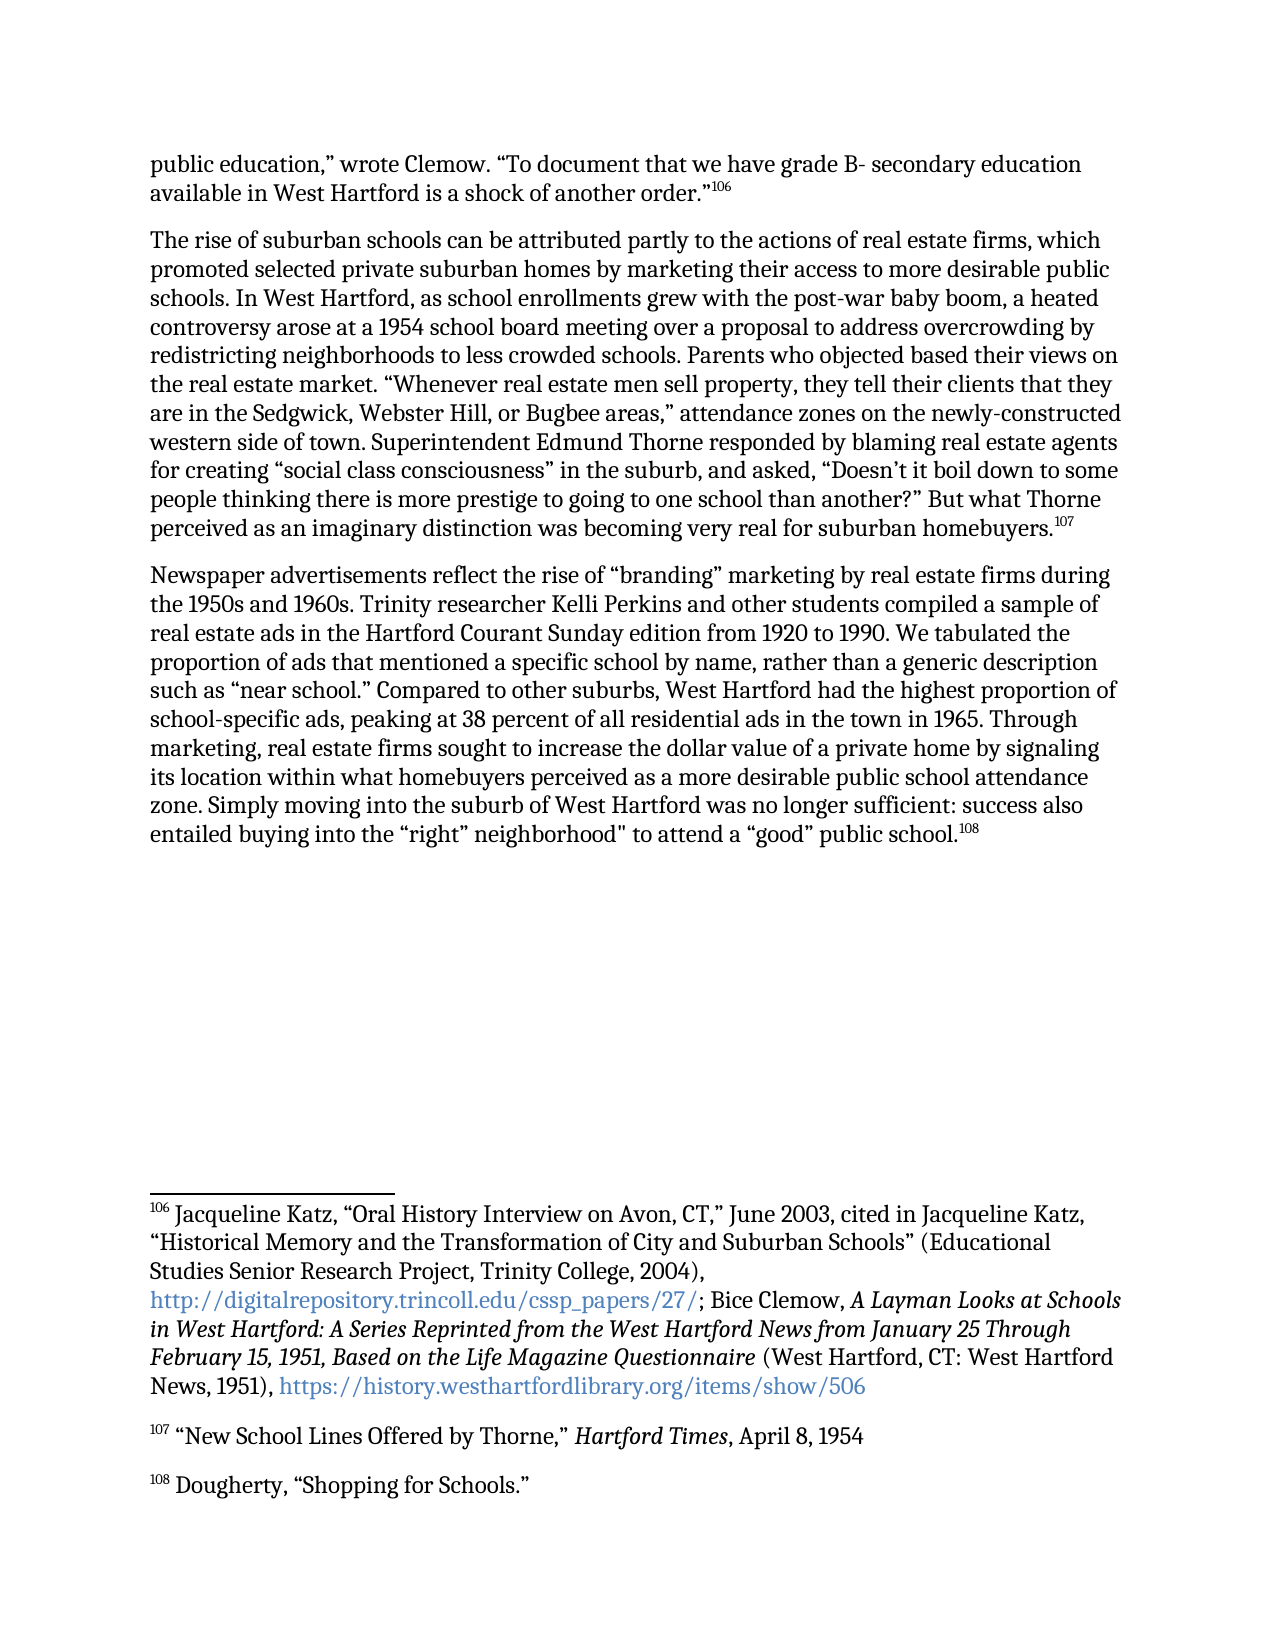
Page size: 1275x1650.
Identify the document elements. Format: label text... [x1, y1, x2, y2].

text The rise of suburban schools can be attributed partly to the actions of real estate firms, which promoted selected private suburban homes by marketing their access to more desirable public schools. In West Hartford, as school enrollments grew with the post-war baby boom, a heated controversy arose at a 1954 school board meeting over a proposal to address overcrowding by redistricting neighborhoods to less crowded schools. Parents who objected based their views on the real estate market. “Whenever real estate men sell property, they tell their clients that they are in the Sedgwick, Webster Hill, or Bugbee areas,” attendance zones on the newly-constructed western side of town. Superintendent Edmund Thorne responded by blaming real estate agents for creating “social class consciousness” in the suburb, and asked, “Doesn’t it boil down to some people thinking there is more prestige to going to one school than another?” But what Thorne perceived as an imaginary distinction was becoming very real for suburban homebuyers. [150, 226, 1125, 542]
text Newspaper advertisements reflect the rise of “branding” marketing by real estate firms during the 1950s and 1960s. Trinity researcher Kelli Perkins and other students compiled a sample of real estate ads in the Hartford Courant Sunday edition from 1920 to 1990. We tabulated the proportion of ads that mentioned a specific school by name, rather than a generic description such as “near school.” Compared to other suburbs, West Hartford had the highest proportion of school-specific ads, peaking at 38 percent of all residential ads in the town in 1965. Through marketing, real estate firms sought to increase the dollar value of a private home by signaling its location within what homebuyers perceived as a more desirable public school attendance zone. Simply moving into the suburb of West Hartford was no longer sufficient: success also entailed buying into the “right” neighborhood" to attend a “good” public school. [150, 561, 1125, 849]
